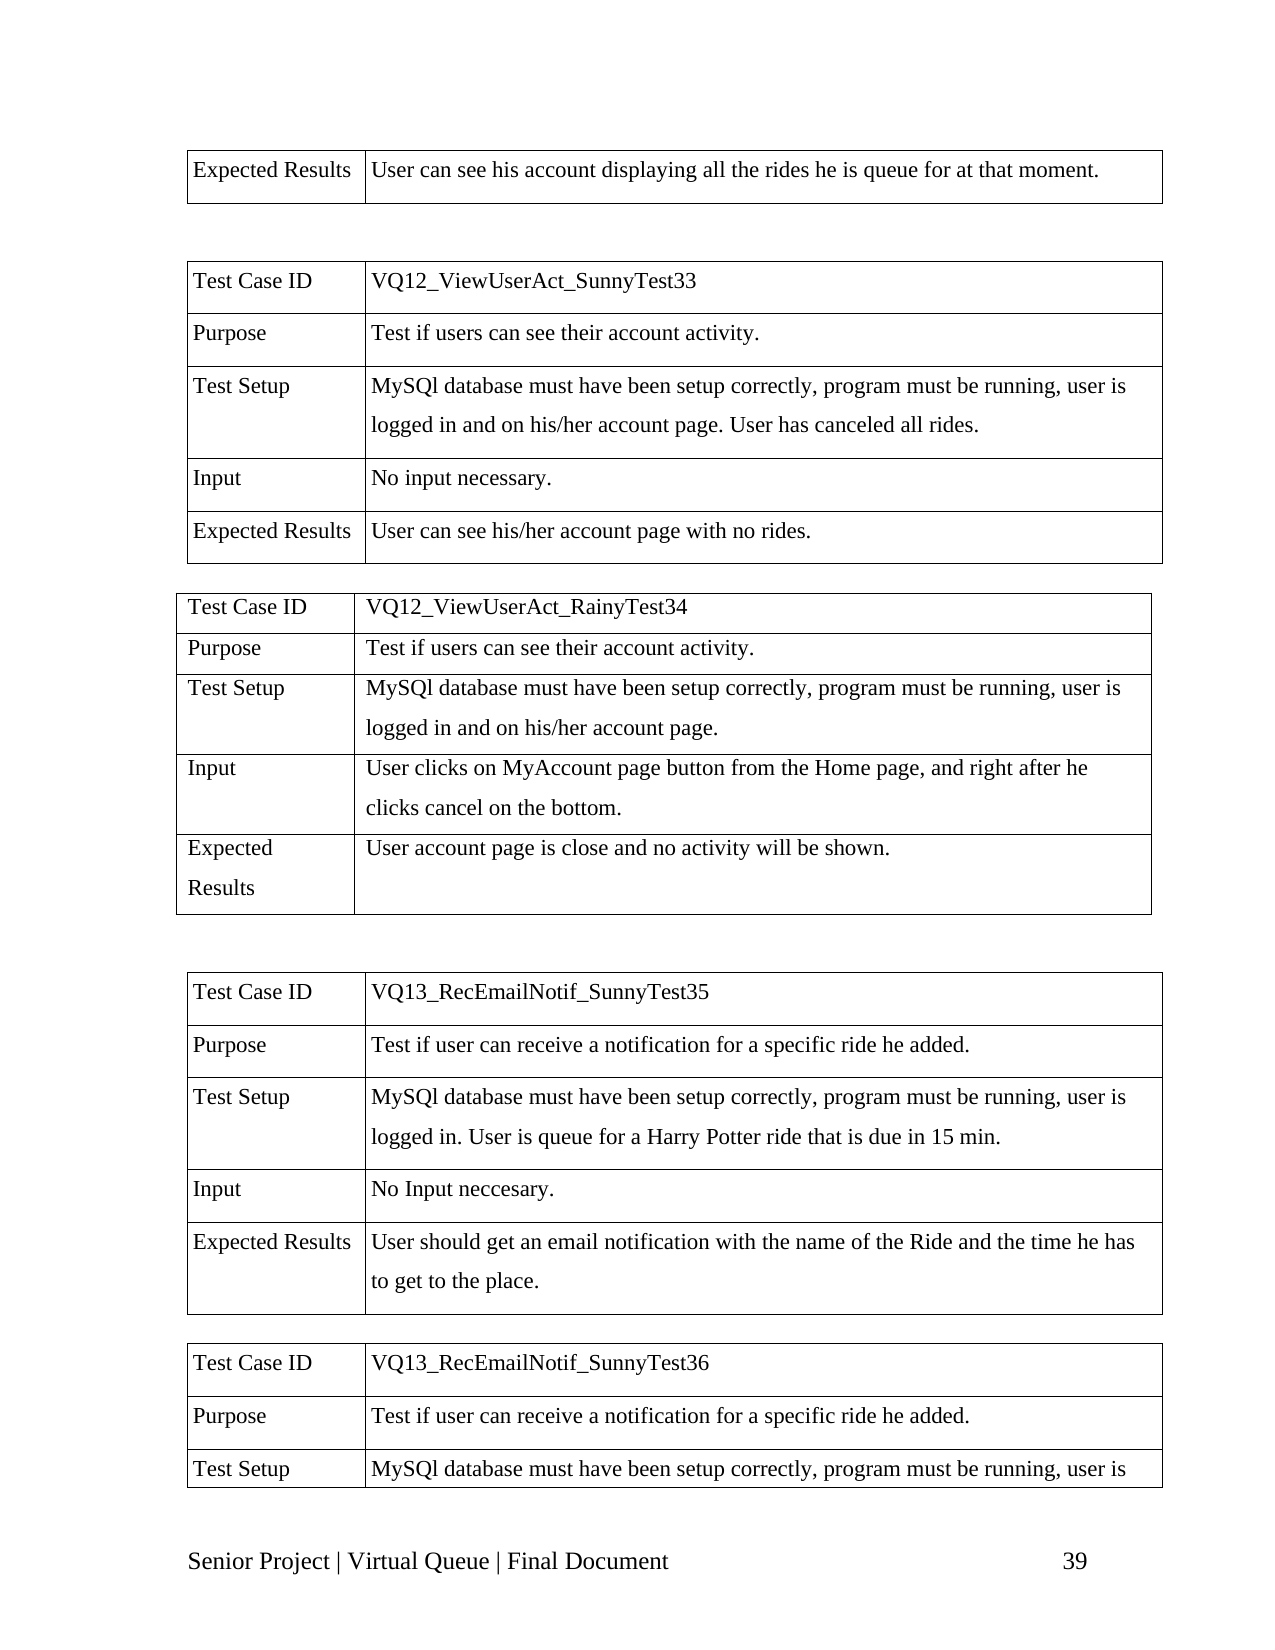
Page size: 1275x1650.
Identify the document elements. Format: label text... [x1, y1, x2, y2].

table_header Test Case ID [188, 973, 365, 1024]
table_cell Test Setup [177, 675, 354, 753]
table_cell MySQl database must have been setup correctly, program must be running, user is logged in and on his/her account page. [355, 675, 1151, 753]
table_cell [366, 1450, 1162, 1487]
table_cell Expected Results [188, 151, 365, 203]
table_cell No input necessary. [366, 459, 1162, 511]
table_header Test Case ID [177, 594, 354, 633]
table_cell Purpose [188, 1026, 365, 1077]
table_cell Purpose [188, 314, 365, 366]
table_cell Test if users can see their account activity. [366, 314, 1162, 366]
table_cell Test Setup [188, 367, 365, 458]
table_cell Purpose [177, 634, 354, 673]
table_cell Input [188, 1170, 365, 1222]
table_cell Test if user can receive a notification for a specific ride he added. [366, 1026, 1162, 1077]
table_cell User can see his/her account page with no rides. [366, 512, 1162, 563]
table_header Test Case ID [188, 1344, 365, 1396]
table_cell User clicks on MyAccount page button from the Home page, and right after he clicks cancel on the bottom. [355, 755, 1151, 833]
table_cell Test if user can receive a notification for a specific ride he added. [366, 1397, 1162, 1448]
table_header VQ12_ViewUserAct_RainyTest34 [355, 594, 1151, 633]
table_cell Test Setup [188, 1450, 365, 1487]
table_header VQ13_RecEmailNotif_SunnyTest35 [366, 973, 1162, 1024]
table_header Test Case ID [188, 262, 365, 313]
table_cell User should get an email notification with the name of the Ride and the time he has to get to the place. [366, 1223, 1162, 1314]
table_cell Test Setup [188, 1078, 365, 1169]
table_cell Test if users can see their account activity. [355, 634, 1151, 673]
table_cell Expected Results [188, 512, 365, 563]
table_cell User can see his account displaying all the rides he is queue for at that moment. [366, 151, 1162, 203]
table_cell Purpose [188, 1397, 365, 1448]
table_cell MySQl database must have been setup correctly, program must be running, user is logged in and on his/her account page. User has canceled all rides. [366, 367, 1162, 458]
table_header VQ12_ViewUserAct_SunnyTest33 [366, 262, 1162, 313]
table_cell MySQl database must have been setup correctly, program must be running, user is logged in. User is queue for a Harry Potter ride that is due in 15 min. [366, 1078, 1162, 1169]
table_cell User account page is close and no activity will be shown. [355, 835, 1151, 913]
table_cell No Input neccesary. [366, 1170, 1162, 1222]
table_cell Input [188, 459, 365, 511]
table_cell Expected Results [188, 1223, 365, 1314]
table_cell Expected Results [177, 835, 354, 913]
table_header VQ13_RecEmailNotif_SunnyTest36 [366, 1344, 1162, 1396]
table_cell Input [177, 755, 354, 833]
